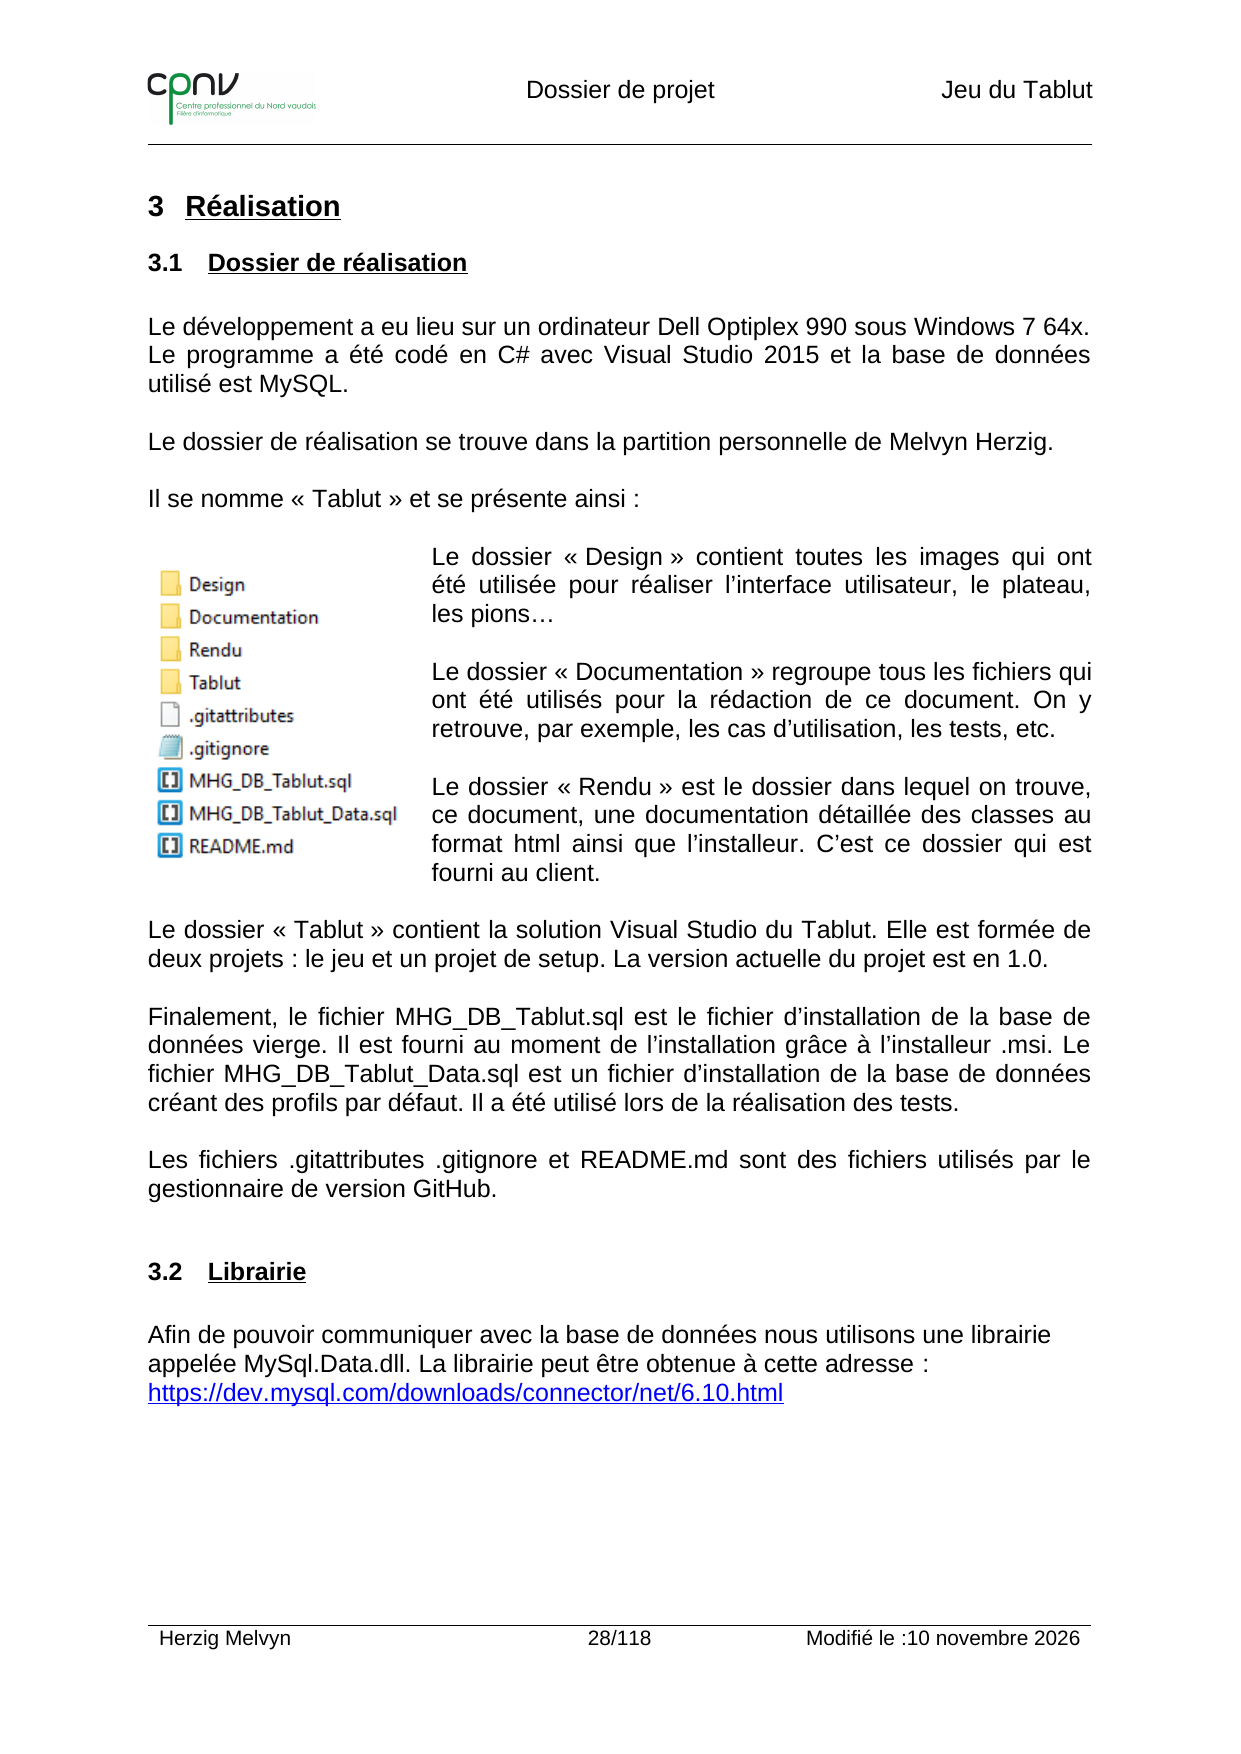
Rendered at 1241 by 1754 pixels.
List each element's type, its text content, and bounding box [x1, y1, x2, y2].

picture [147, 73, 316, 125]
text Le dossier « Design » contient toutes les images qui ont été utilisée pour réaliser l’interface utilisateur, le plateau, les pions… [148, 542, 1092, 628]
subtitle Dossier de réalisation [148, 248, 1092, 277]
text Le dossier « Tablut » contient la solution Visual Studio du Tablut. Elle est formée de deux projets : le jeu et un projet de setup. La version actuelle du projet est en 1.0. [148, 916, 1092, 973]
text Le développement a eu lieu sur un ordinateur Dell Optiplex 990 sous Windows 7 64x. Le programme a été codé en C# avec Visual Studio 2015 et la base de données utilisé est MySQL. [148, 312, 1092, 398]
text Il se nomme « Tablut » et se présente ainsi : [148, 484, 1092, 513]
text Les fichiers .gitattributes .gitignore et README.md sont des fichiers utilisés par le gestionnaire de version GitHub. [148, 1146, 1092, 1203]
picture [147, 557, 413, 869]
subtitle Librairie [148, 1257, 1092, 1286]
text Le dossier de réalisation se trouve dans la partition personnelle de Melvyn Herzig. [148, 427, 1092, 456]
text Afin de pouvoir communiquer avec la base de données nous utilisons une librairie appelée MySql.Data.dll. La librairie peut être obtenue à cette adresse : https://dev.mysql.com/downloads/connector/net/6.10.html [148, 1321, 1092, 1407]
text Le dossier « Documentation » regroupe tous les fichiers qui ont été utilisés pour la rédaction de ce document. On y retrouve, par exemple, les cas d’utilisation, les tests, etc. [413, 657, 1092, 743]
subtitle Réalisation [148, 189, 1092, 223]
text Le dossier « Rendu » est le dossier dans lequel on trouve, ce document, une documentation détaillée des classes au format html ainsi que l’installeur. C’est ce dossier qui est fourni au client. [148, 772, 1092, 887]
text Finalement, le fichier MHG_DB_Tablut.sql est le fichier d’installation de la base de données vierge. Il est fourni au moment de l’installation grâce à l’installeur .msi. Le fichier MHG_DB_Tablut_Data.sql est un fichier d’installation de la base de données créant des profils par défaut. Il a été utilisé lors de la réalisation des tests. [148, 1002, 1092, 1117]
